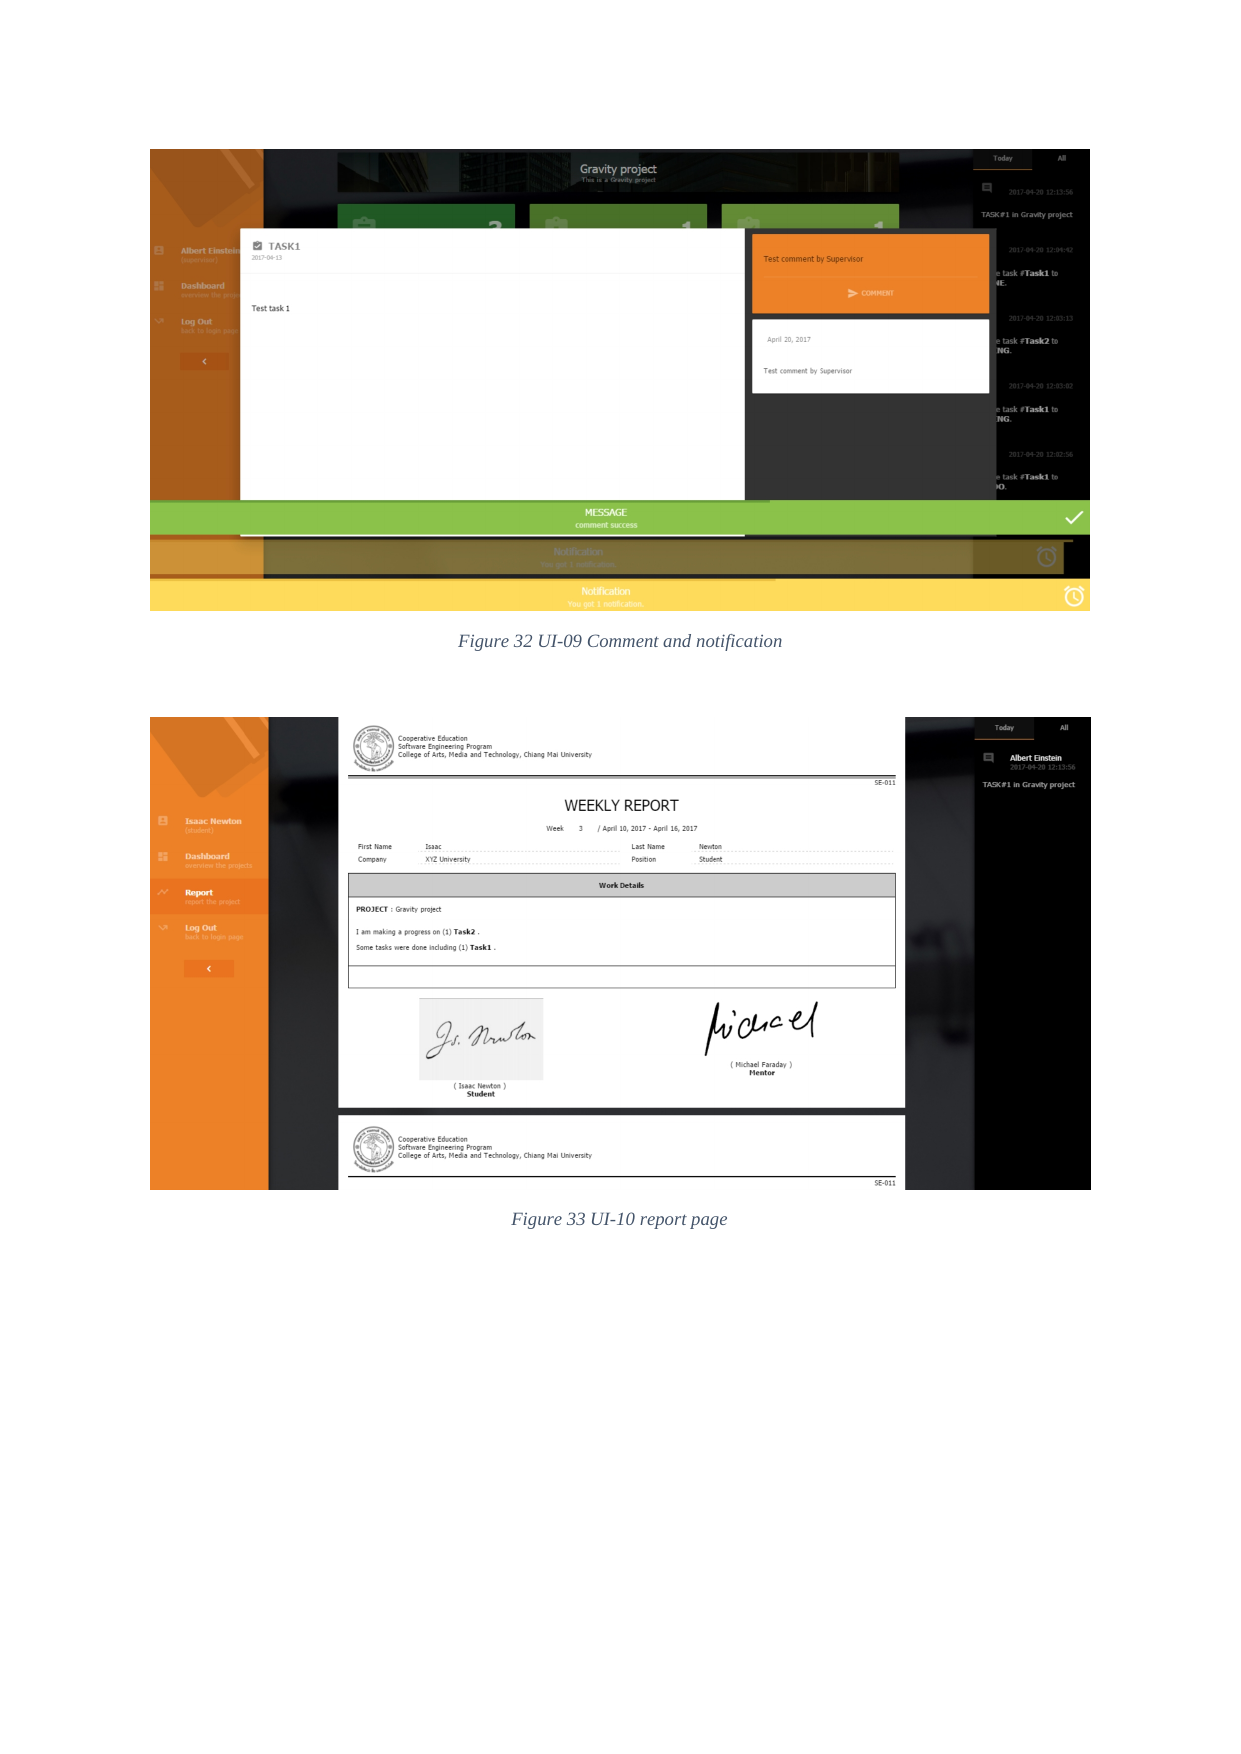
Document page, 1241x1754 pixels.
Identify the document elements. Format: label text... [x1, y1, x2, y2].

picture [150, 149, 1090, 611]
picture [150, 717, 1091, 1190]
